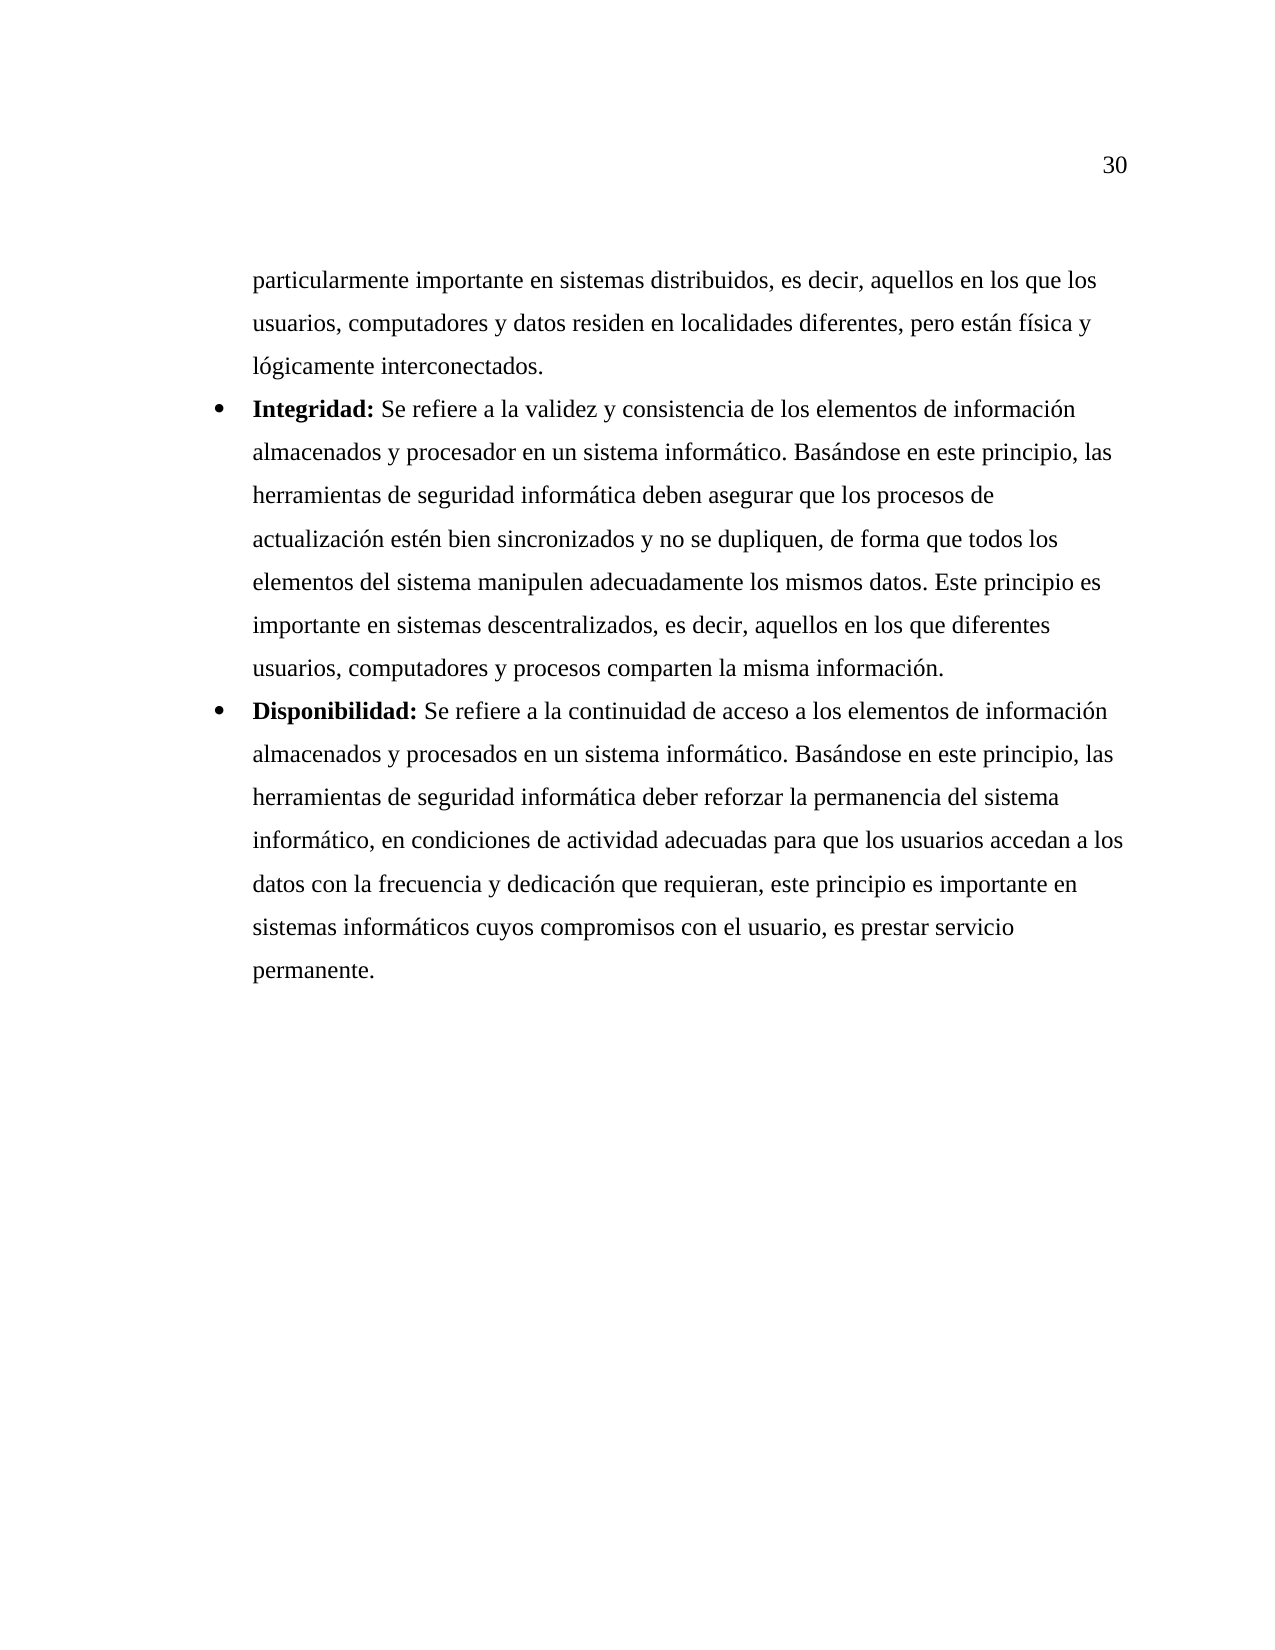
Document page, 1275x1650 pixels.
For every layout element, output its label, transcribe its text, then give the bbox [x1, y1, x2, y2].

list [215, 265, 1127, 380]
list Disponibilidad: Se refiere a la continuidad de acceso a los elementos de información almacenados y procesados en un sistema informático. Basándose en este principio, las herramientas de seguridad informática deber reforzar la permanencia del sistema informático, en condiciones de actividad adecuadas para que los usuarios accedan a los datos con la frecuencia y dedicación que requieran, este principio es importante en sistemas informáticos cuyos compromisos con el usuario, es prestar servicio permanente. [215, 696, 1127, 984]
list Integridad: Se refiere a la validez y consistencia de los elementos de información almacenados y procesador en un sistema informático. Basándose en este principio, las herramientas de seguridad informática deben asegurar que los procesos de actualización estén bien sincronizados y no se dupliquen, de forma que todos los elementos del sistema manipulen adecuadamente los mismos datos. Este principio es importante en sistemas descentralizados, es decir, aquellos en los que diferentes usuarios, computadores y procesos comparten la misma información. [215, 394, 1127, 682]
